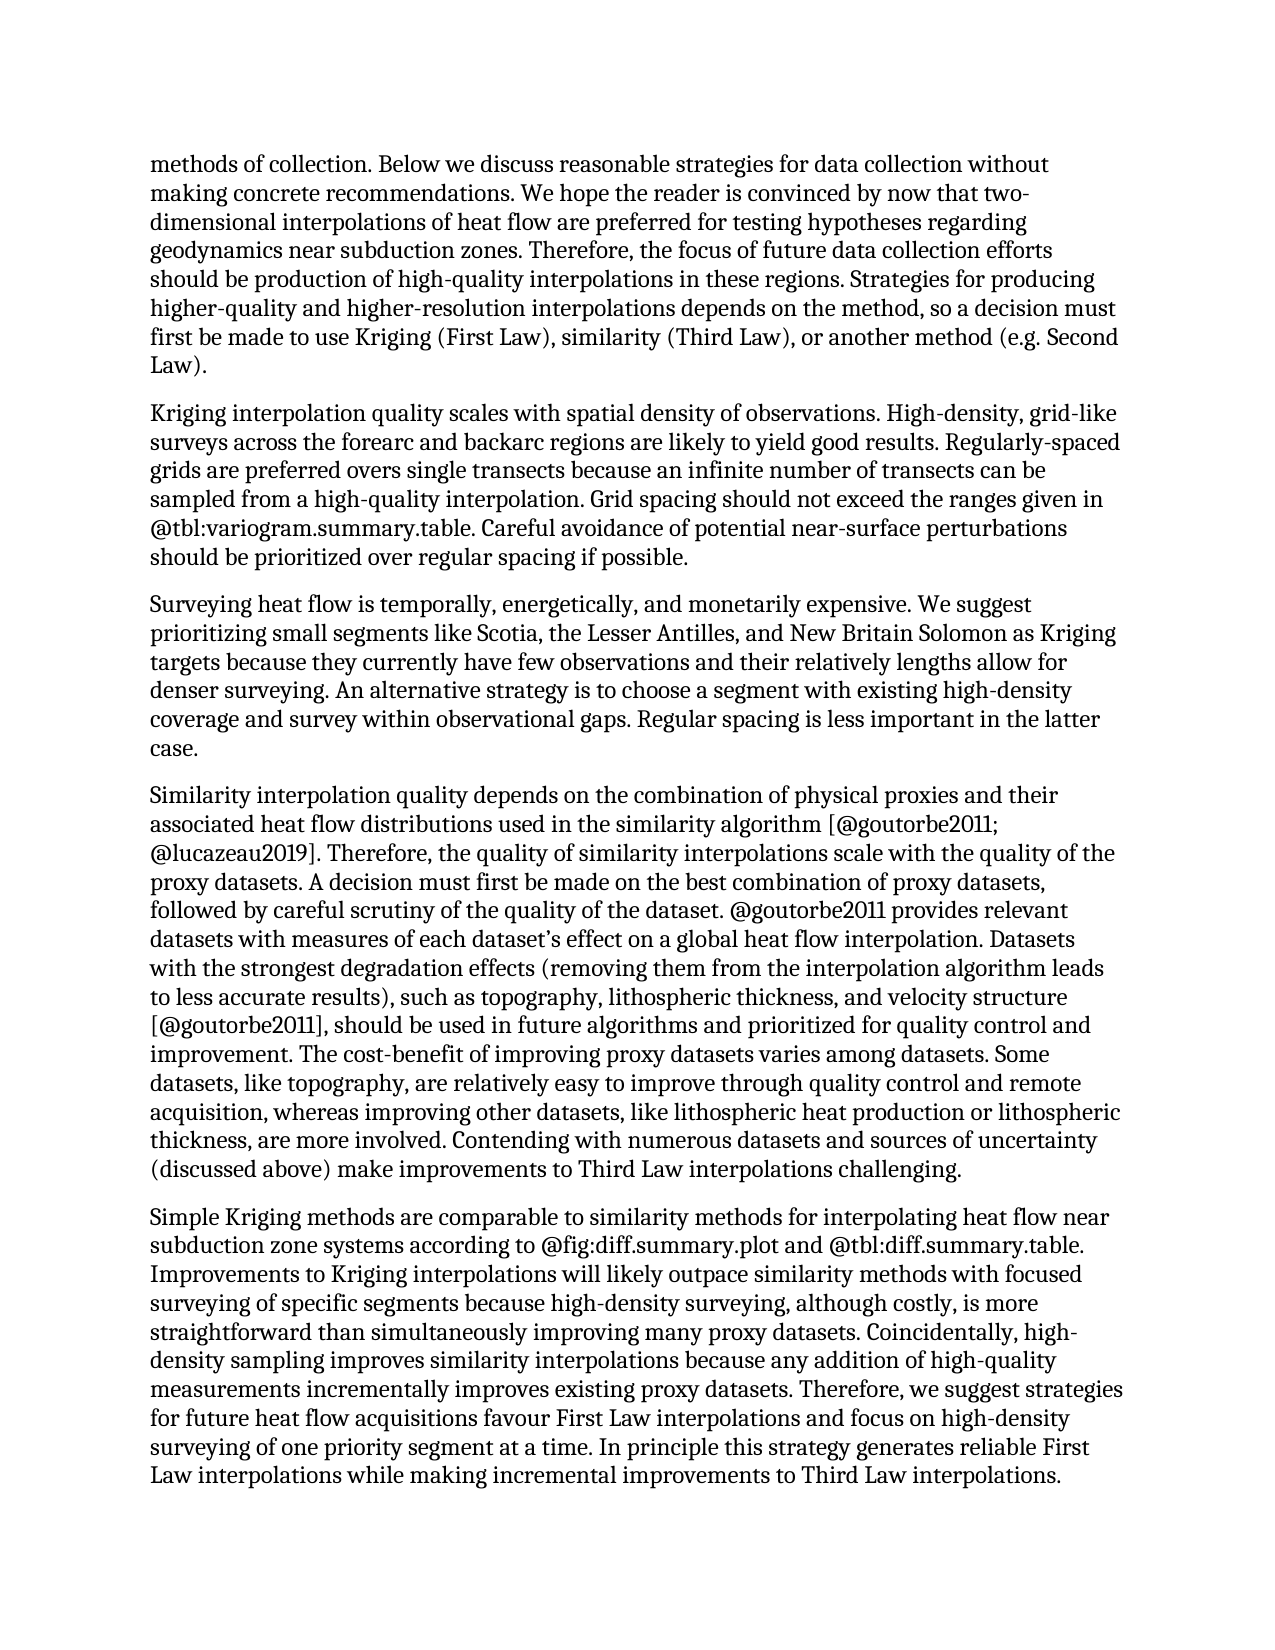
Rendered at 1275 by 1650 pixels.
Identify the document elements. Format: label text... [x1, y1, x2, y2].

text Kriging interpolation quality scales with spatial density of observations. High-density, grid-like surveys across the forearc and backarc regions are likely to yield good results. Regularly-spaced grids are preferred overs single transects because an infinite number of transects can be sampled from a high-quality interpolation. Grid spacing should not exceed the ranges given in @tbl:variogram.summary.table. Careful avoidance of potential near-surface perturbations should be prioritized over regular spacing if possible. [150, 399, 1125, 571]
text Simple Kriging methods are comparable to similarity methods for interpolating heat flow near subduction zone systems according to @fig:diff.summary.plot and @tbl:diff.summary.table. Improvements to Kriging interpolations will likely outpace similarity methods with focused surveying of specific segments because high-density surveying, although costly, is more straightforward than simultaneously improving many proxy datasets. Coincidentally, high-density sampling improves similarity interpolations because any addition of high-quality measurements incrementally improves existing proxy datasets. Therefore, we suggest strategies for future heat flow acquisitions favour First Law interpolations and focus on high-density surveying of one priority segment at a time. In principle this strategy generates reliable First Law interpolations while making incremental improvements to Third Law interpolations. [150, 1202, 1125, 1490]
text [150, 150, 1125, 380]
text Surveying heat flow is temporally, energetically, and monetarily expensive. We suggest prioritizing small segments like Scotia, the Lesser Antilles, and New Britain Solomon as Kriging targets because they currently have few observations and their relatively lengths allow for denser surveying. An alternative strategy is to choose a segment with existing high-density coverage and survey within observational gaps. Regular spacing is less important in the latter case. [150, 590, 1125, 762]
text Similarity interpolation quality depends on the combination of physical proxies and their associated heat flow distributions used in the similarity algorithm [@goutorbe2011; @lucazeau2019]. Therefore, the quality of similarity interpolations scale with the quality of the proxy datasets. A decision must first be made on the best combination of proxy datasets, followed by careful scrutiny of the quality of the dataset. @goutorbe2011 provides relevant datasets with measures of each dataset’s effect on a global heat flow interpolation. Datasets with the strongest degradation effects (removing them from the interpolation algorithm leads to less accurate results), such as topography, lithospheric thickness, and velocity structure [@goutorbe2011], should be used in future algorithms and prioritized for quality control and improvement. The cost-benefit of improving proxy datasets varies among datasets. Some datasets, like topography, are relatively easy to improve through quality control and remote acquisition, whereas improving other datasets, like lithospheric heat production or lithospheric thickness, are more involved. Contending with numerous datasets and sources of uncertainty (discussed above) make improvements to Third Law interpolations challenging. [150, 781, 1125, 1184]
